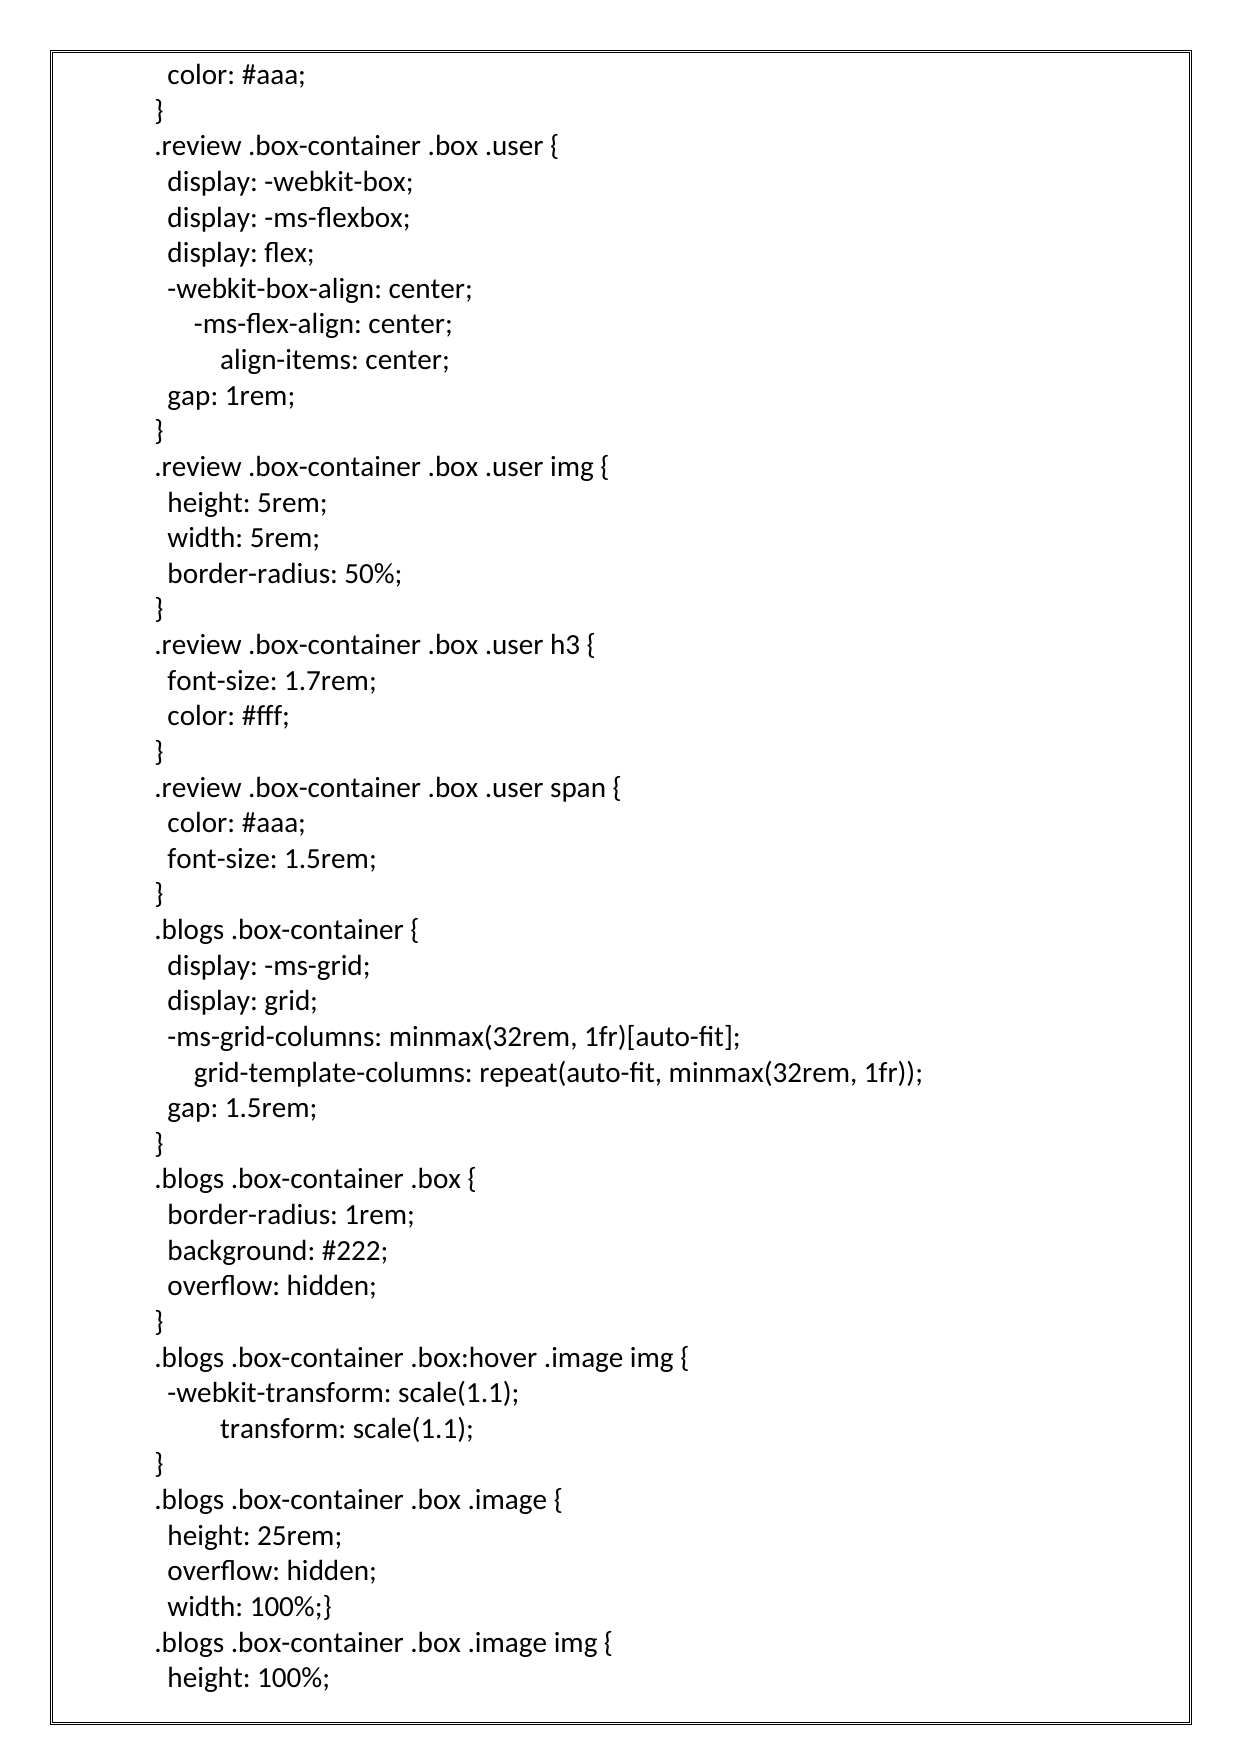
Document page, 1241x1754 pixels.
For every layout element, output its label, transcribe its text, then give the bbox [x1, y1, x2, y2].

text .blogs .box-container .box { [154, 1161, 1189, 1196]
text font-size: 1.7rem; [154, 662, 1189, 697]
text .review .box-container .box .user span { [154, 769, 1189, 804]
text display: flex; [154, 234, 1189, 270]
text transform: scale(1.1); [154, 1410, 1189, 1446]
text } [154, 876, 1189, 911]
text overflow: hidden; [154, 1552, 1189, 1588]
text color: #aaa; [154, 56, 1189, 92]
text } [154, 1446, 1189, 1481]
text .blogs .box-container .box:hover .image img { [154, 1339, 1189, 1374]
text .blogs .box-container .box .image img { [154, 1624, 1189, 1659]
text -webkit-box-align: center; [154, 270, 1189, 306]
text .blogs .box-container .box .image { [154, 1481, 1189, 1517]
text gap: 1.5rem; [154, 1089, 1189, 1125]
text border-radius: 50%; [154, 555, 1189, 591]
text border-radius: 1rem; [154, 1196, 1189, 1232]
text grid-template-columns: repeat(auto-fit, minmax(32rem, 1fr)); [154, 1054, 1189, 1089]
text display: -ms-flexbox; [154, 199, 1189, 234]
text } [154, 591, 1189, 626]
text color: #fff; [154, 697, 1189, 733]
text -webkit-transform: scale(1.1); [154, 1374, 1189, 1410]
text width: 5rem; [154, 519, 1189, 555]
text -ms-flex-align: center; [154, 306, 1189, 341]
text height: 25rem; [154, 1517, 1189, 1552]
text } [154, 1125, 1189, 1161]
text color: #aaa; [154, 804, 1189, 840]
text .review .box-container .box .user img { [154, 448, 1189, 484]
text width: 100%;} [154, 1588, 1189, 1624]
text display: -webkit-box; [154, 163, 1189, 199]
text display: -ms-grid; [154, 947, 1189, 982]
text } [154, 733, 1189, 769]
text height: 5rem; [154, 484, 1189, 519]
text height: 100%; [154, 1659, 1189, 1695]
text font-size: 1.5rem; [154, 840, 1189, 876]
text display: grid; [154, 982, 1189, 1018]
text background: #222; [154, 1232, 1189, 1267]
text } [154, 92, 1189, 127]
text } [154, 1303, 1189, 1339]
text .review .box-container .box .user h3 { [154, 626, 1189, 662]
text .review .box-container .box .user { [154, 127, 1189, 163]
text gap: 1rem; [154, 377, 1189, 412]
text -ms-grid-columns: minmax(32rem, 1fr)[auto-fit]; [154, 1018, 1189, 1054]
text overflow: hidden; [154, 1267, 1189, 1303]
text .blogs .box-container { [154, 911, 1189, 947]
text align-items: center; [154, 341, 1189, 377]
text } [154, 412, 1189, 448]
